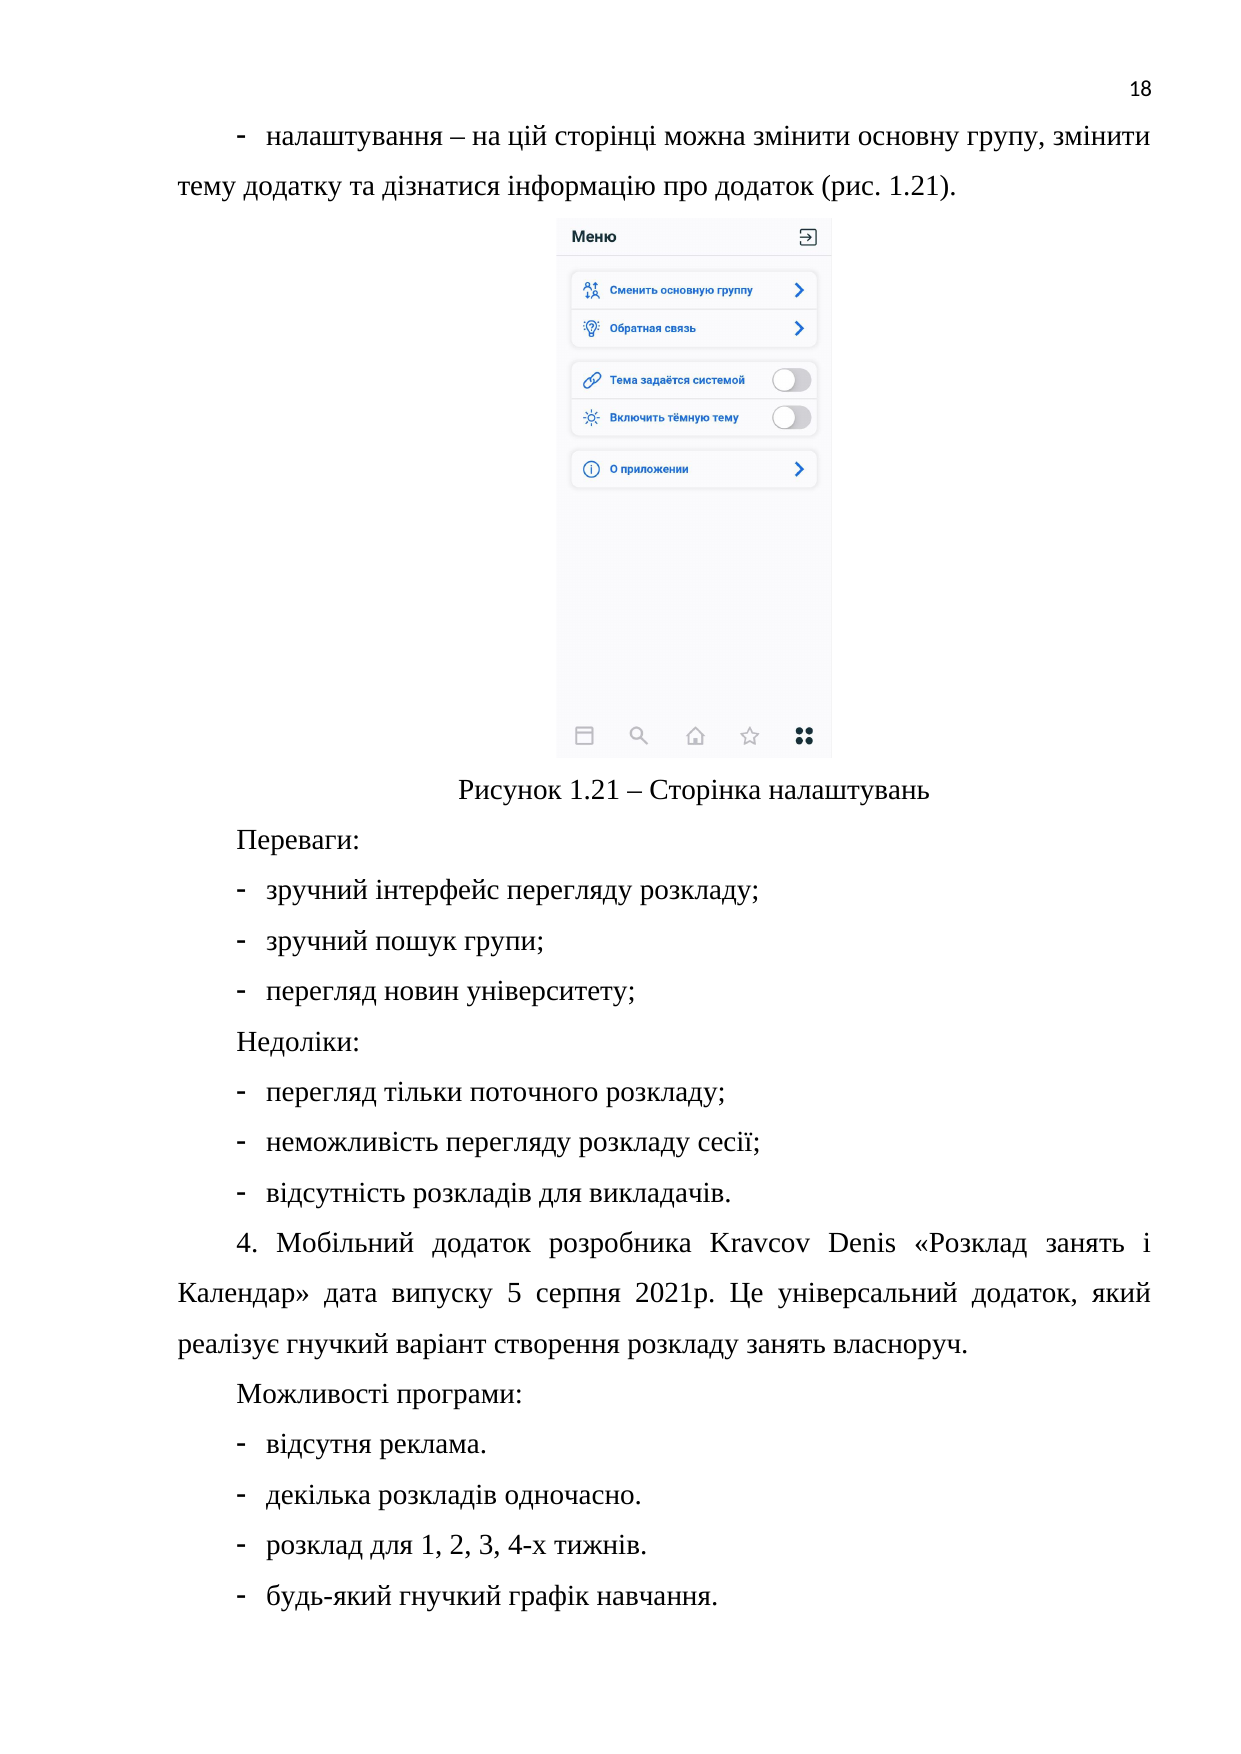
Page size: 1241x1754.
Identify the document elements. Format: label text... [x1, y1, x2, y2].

list декілька розкладів одночасно. [177, 1477, 1152, 1511]
list зручний пошук групи; [177, 923, 1152, 957]
list налаштування – на цій сторінці можна змінити основну групу, змінити тему додатку та дізнатися інформацію про додаток (рис. 1.21). [177, 118, 1152, 202]
picture [556, 218, 832, 758]
list неможливість перегляду розкладу сесії; [177, 1124, 1152, 1158]
text Можливості програми: [177, 1376, 1152, 1410]
list відсутня реклама. [177, 1427, 1152, 1460]
list зручний інтерфейс перегляду розкладу; [177, 872, 1152, 906]
list перегляд новин університету; [177, 973, 1152, 1007]
list Переваги: [177, 822, 1152, 856]
list перегляд тільки поточного розкладу; [177, 1074, 1152, 1108]
list будь-який гнучкий графік навчання. [177, 1578, 1152, 1611]
list відсутність розкладів для викладачів. [177, 1175, 1152, 1208]
list Рисунок 1.21 – Сторінка налаштувань [236, 772, 1152, 805]
list розклад для 1, 2, 3, 4-х тижнів. [177, 1527, 1152, 1561]
text 4. Мобільний додаток розробника Kravcov Denis «Розклад занять і Календар» дата випуску 5 серпня 2021р. Це універсальний додаток, який реалізує гнучкий варіант створення розкладу занять власноруч. [177, 1225, 1152, 1359]
list Недоліки: [236, 1024, 1152, 1057]
